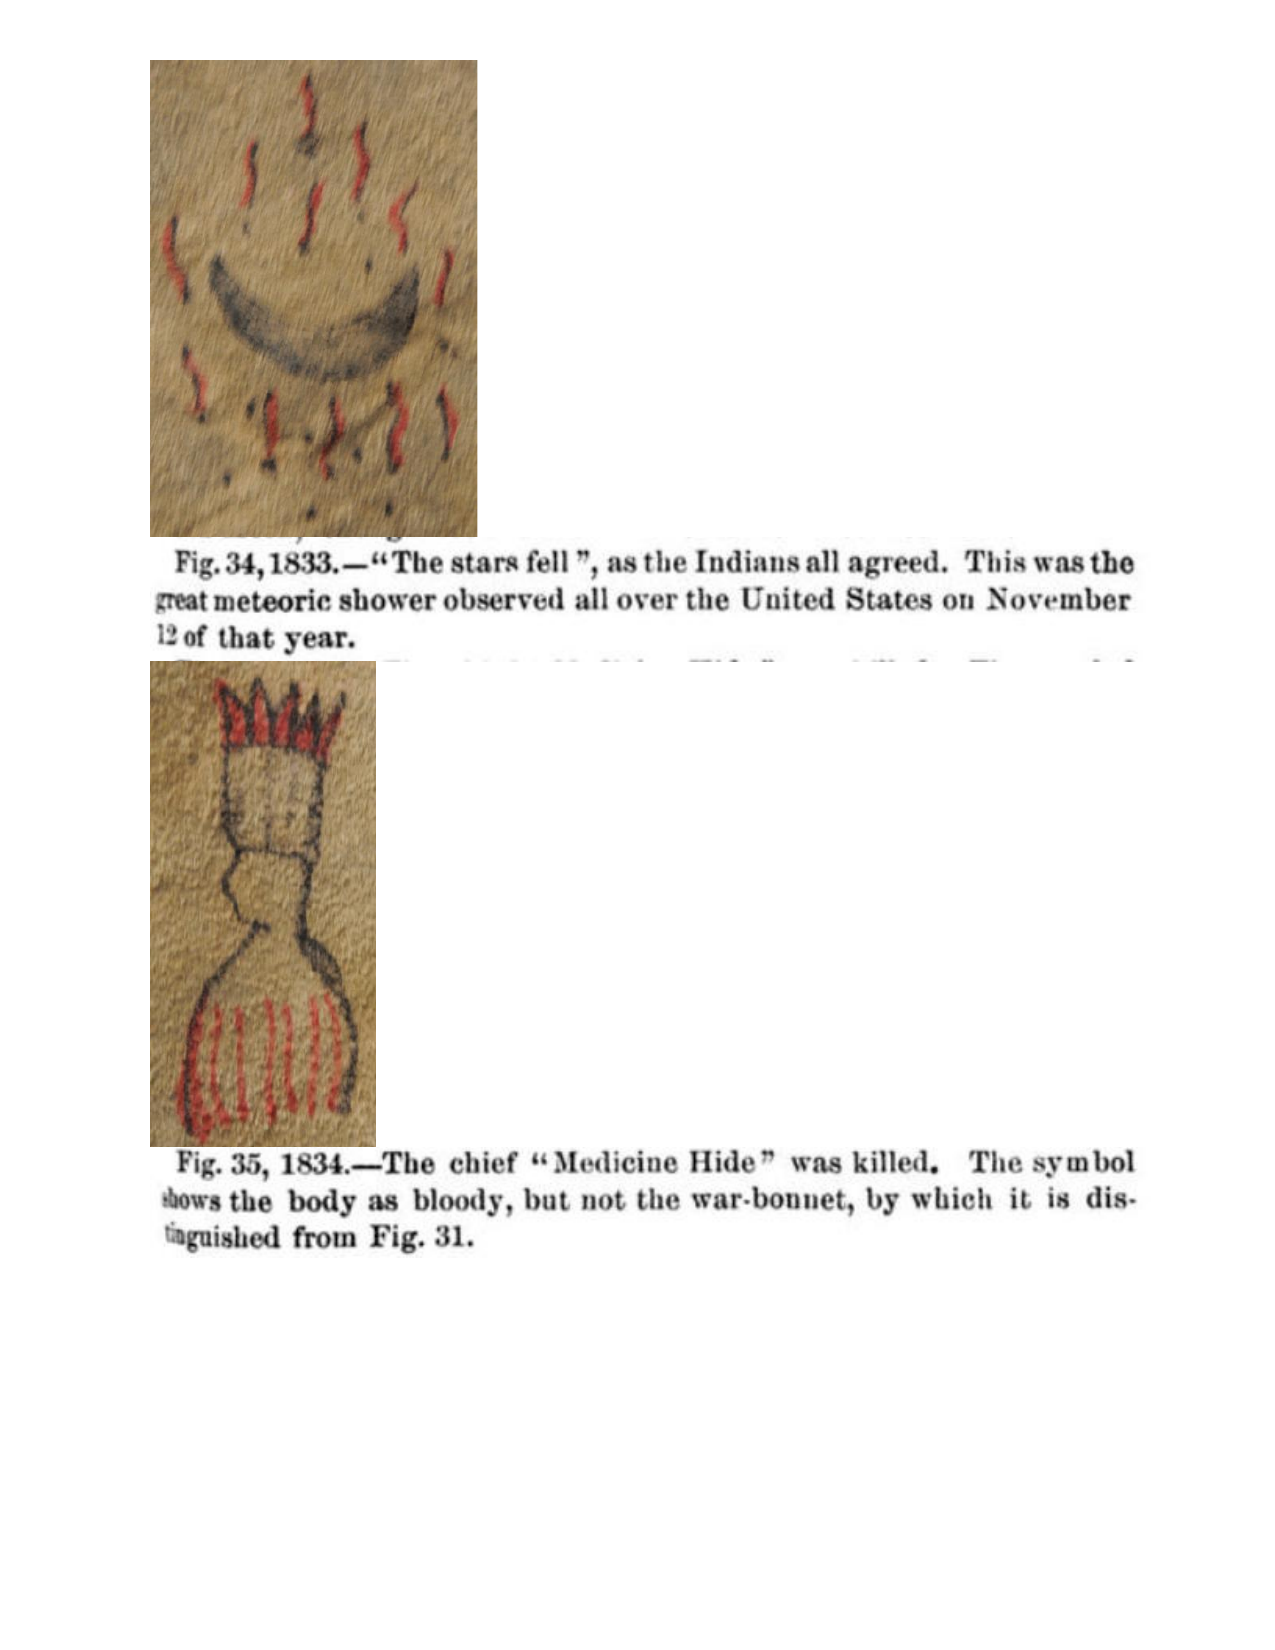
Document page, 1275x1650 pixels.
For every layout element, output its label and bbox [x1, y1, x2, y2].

picture [150, 60, 1166, 1258]
